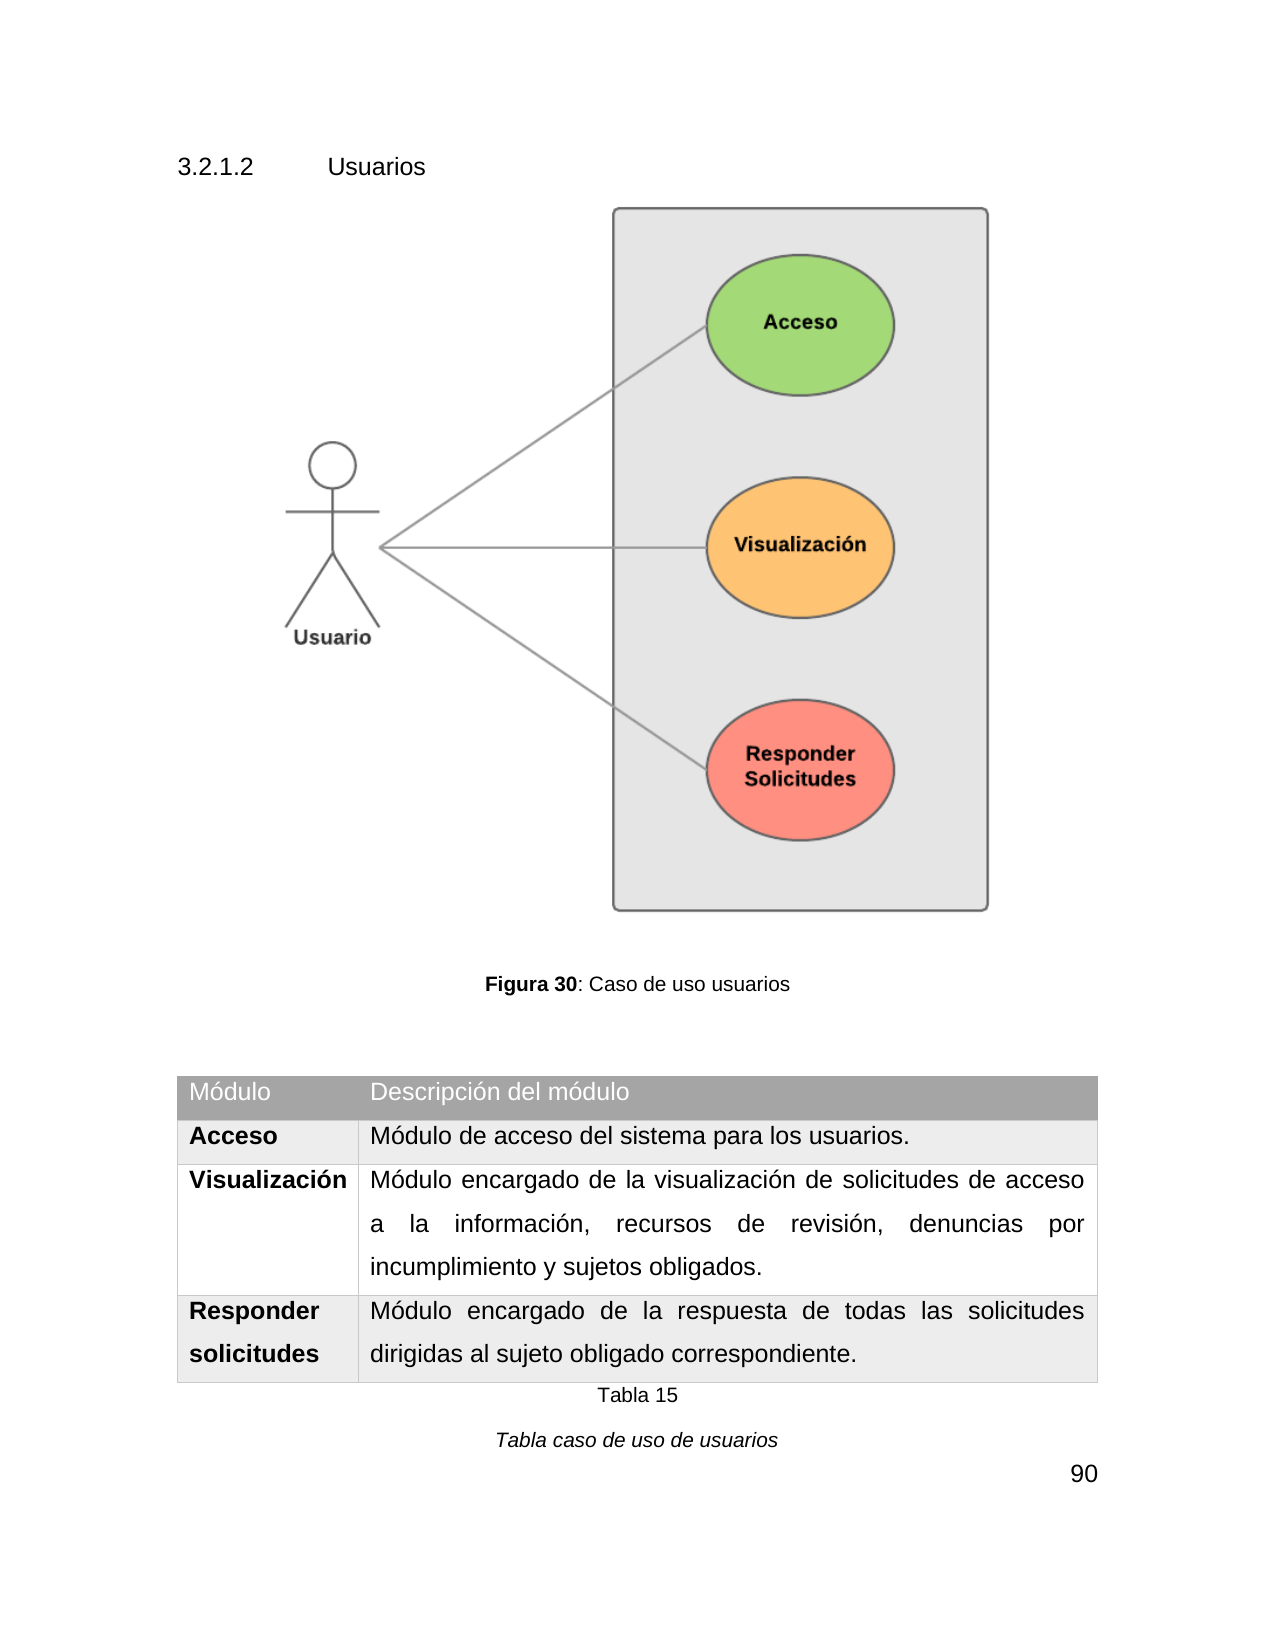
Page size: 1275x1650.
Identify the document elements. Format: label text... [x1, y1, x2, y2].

table_cell Módulo encargado de la respuesta de todas las solicitudes dirigidas al sujeto obligado correspondiente. [359, 1296, 1097, 1382]
table_header Módulo [178, 1077, 358, 1120]
text Tabla 15 [177, 1383, 1098, 1407]
table_cell Responder solicitudes [178, 1296, 358, 1382]
table_cell Módulo encargado de la visualización de solicitudes de acceso a la información, recursos de revisión, denuncias por incumplimiento y sujetos obligados. [359, 1165, 1097, 1295]
table_cell Módulo de acceso del sistema para los usuarios. [359, 1121, 1097, 1164]
picture [244, 195, 1031, 941]
text Figura 30: Caso de uso usuarios [177, 972, 1098, 996]
subtitle 3.2.1.2 Usuarios [177, 152, 1098, 181]
table_cell Acceso [178, 1121, 358, 1164]
text Tabla caso de uso de usuarios [177, 1428, 1098, 1452]
table_cell Visualización [178, 1165, 358, 1295]
table_header Descripción del módulo [359, 1077, 1097, 1120]
